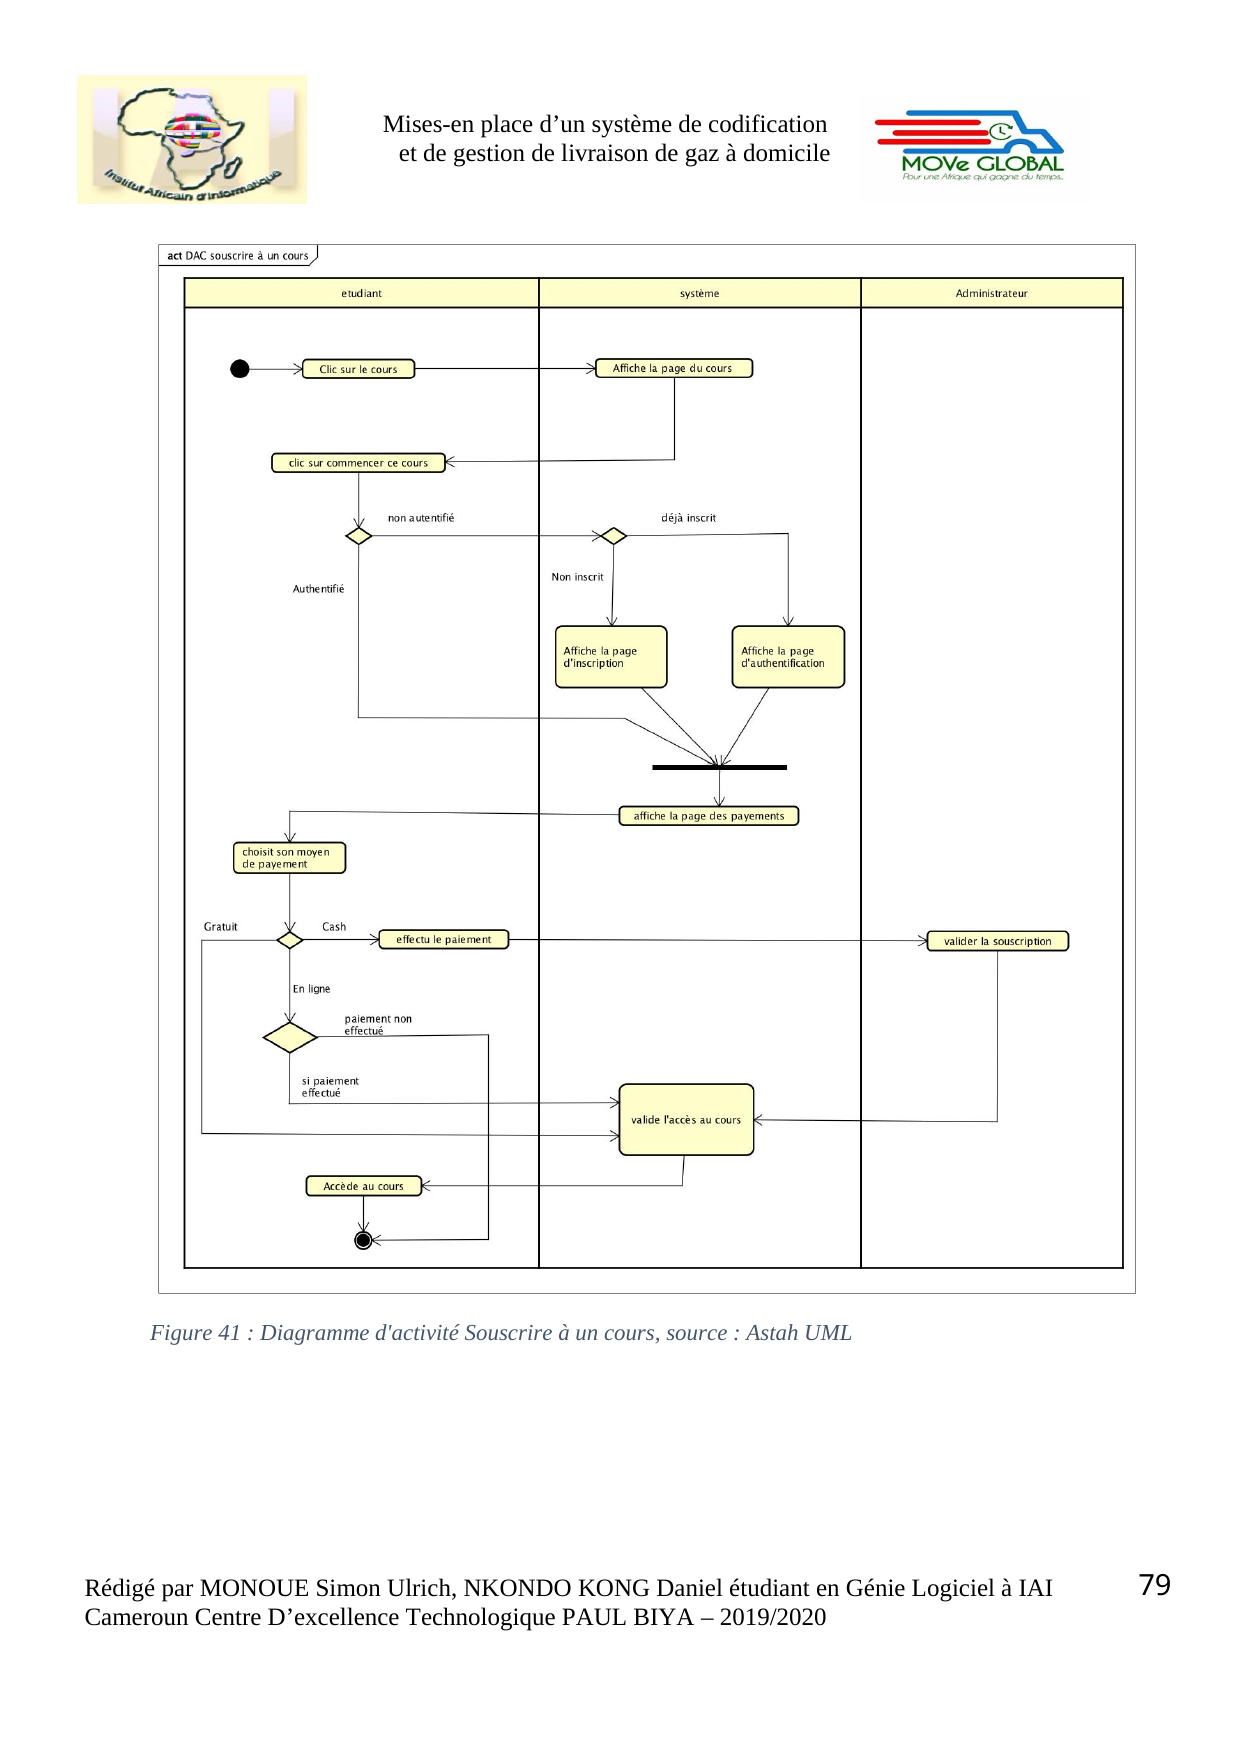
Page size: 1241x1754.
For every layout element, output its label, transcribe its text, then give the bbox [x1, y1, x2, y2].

text Figure 41 : Diagramme d'activité Souscrire à un cours, source : Astah UML [150, 1319, 1069, 1345]
picture [859, 95, 1091, 204]
picture [150, 237, 1144, 1301]
